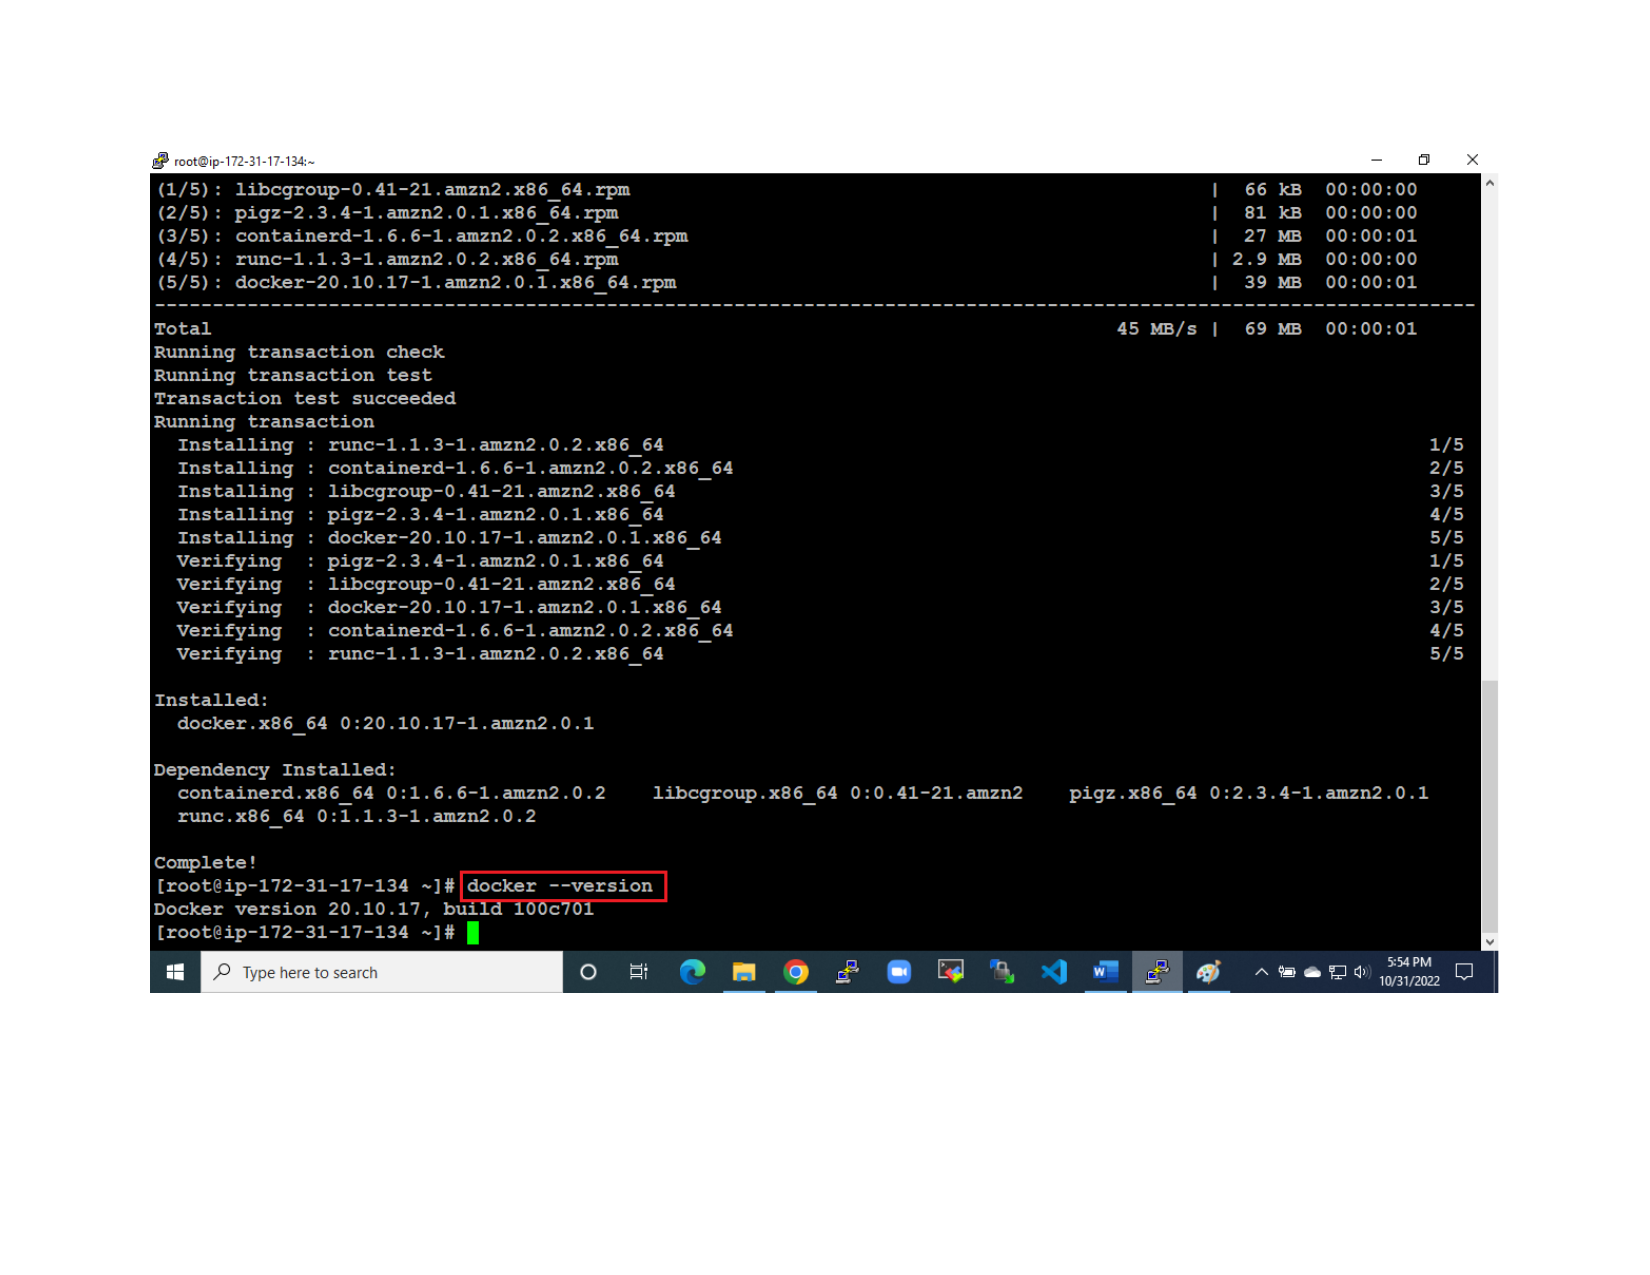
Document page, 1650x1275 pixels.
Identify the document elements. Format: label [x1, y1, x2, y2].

picture [150, 150, 1499, 993]
